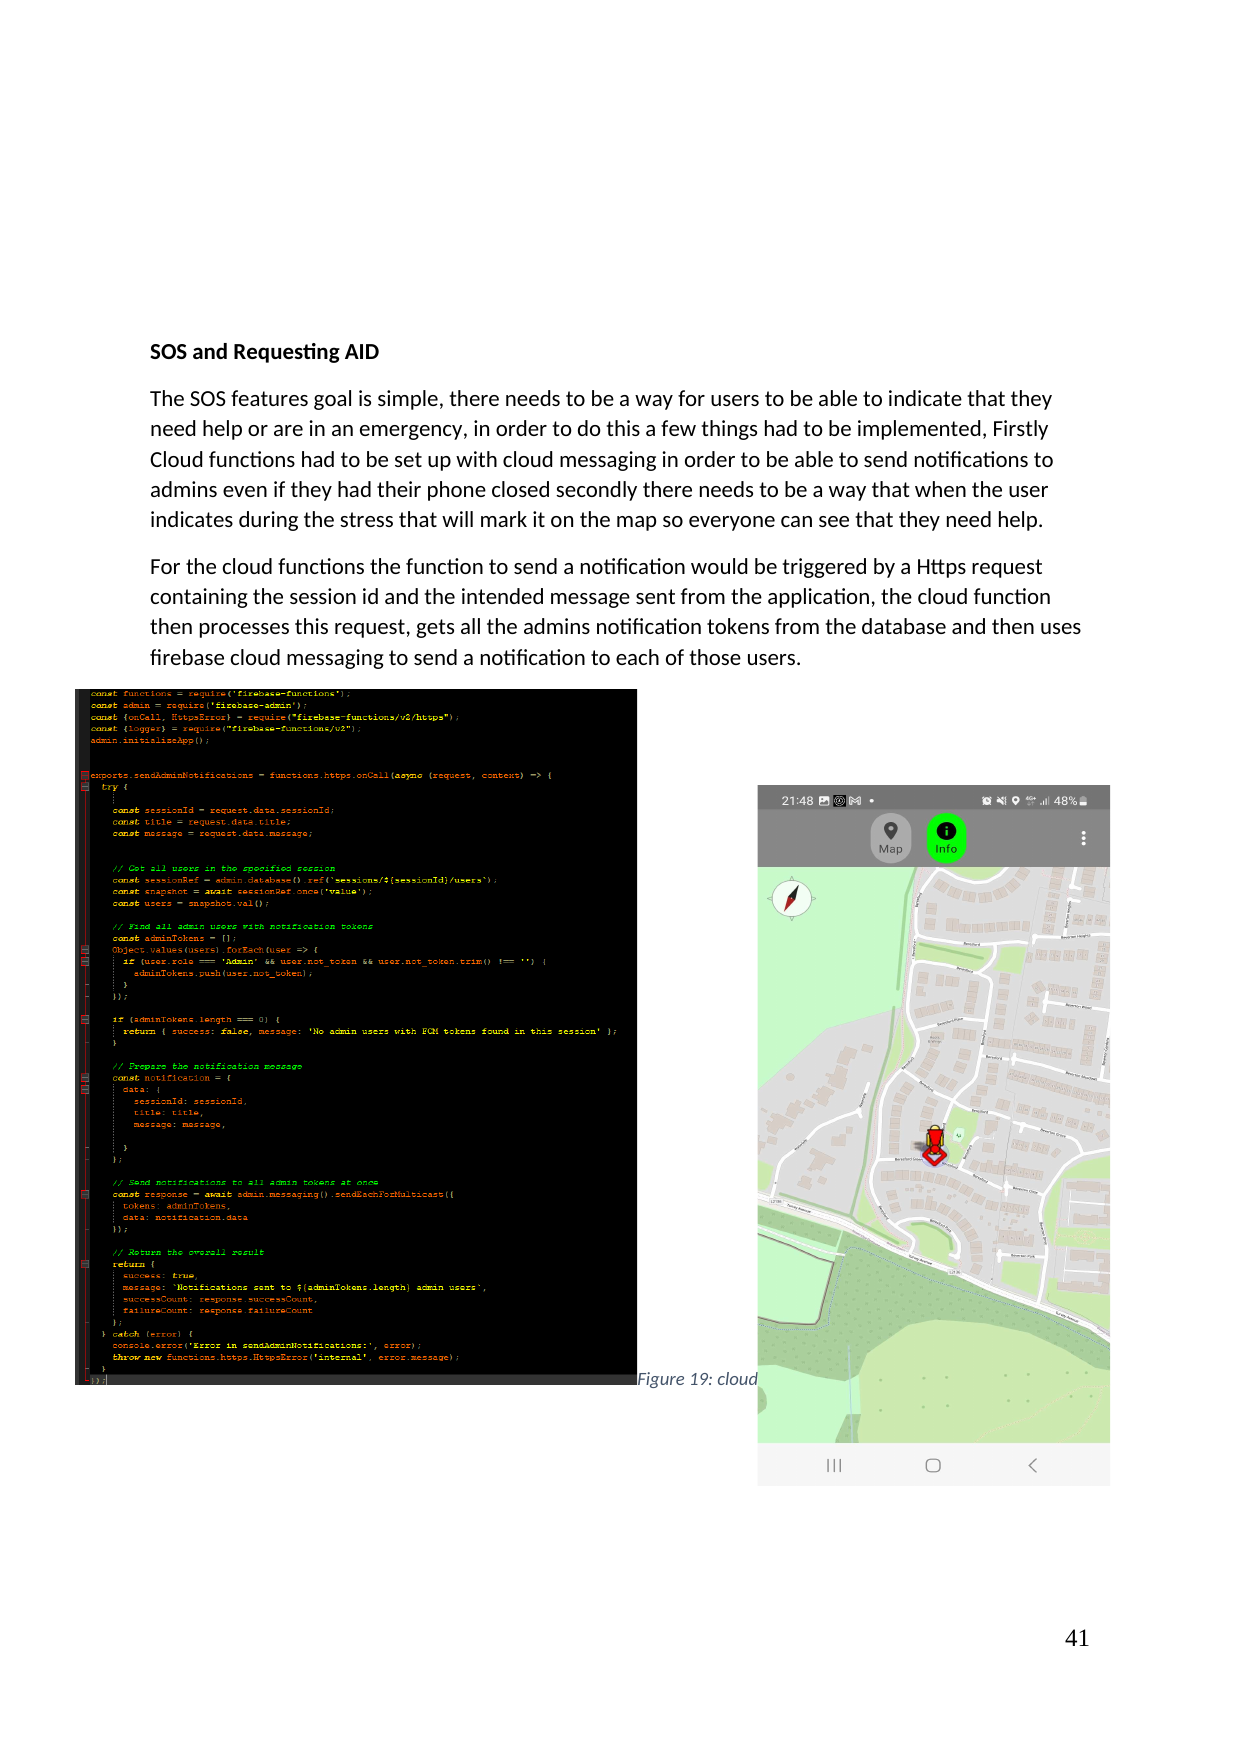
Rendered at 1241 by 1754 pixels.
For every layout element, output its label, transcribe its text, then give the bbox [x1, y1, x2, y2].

text SOS and Requesting AID [150, 337, 1090, 366]
text For the cloud functions the function to send a notification would be triggered by a Https request containing the session id and the intended message sent from the application, the cloud function then processes this request, gets all the admins notification tokens from the database and then uses firebase cloud messaging to send a notification to each of those users. [150, 552, 1090, 671]
picture [757, 785, 1111, 1486]
text The SOS features goal is simple, there needs to be a way for users to be able to indicate that they need help or are in an emergency, in order to do this a few things had to be implemented, Firstly Cloud functions had to be set up with cloud messaging in order to be able to send notifications to admins even if they had their phone closed secondly there needs to be a way that when the user indicates during the stress that will mark it on the map so everyone can see that they need help. [150, 384, 1090, 533]
picture [75, 689, 638, 1385]
